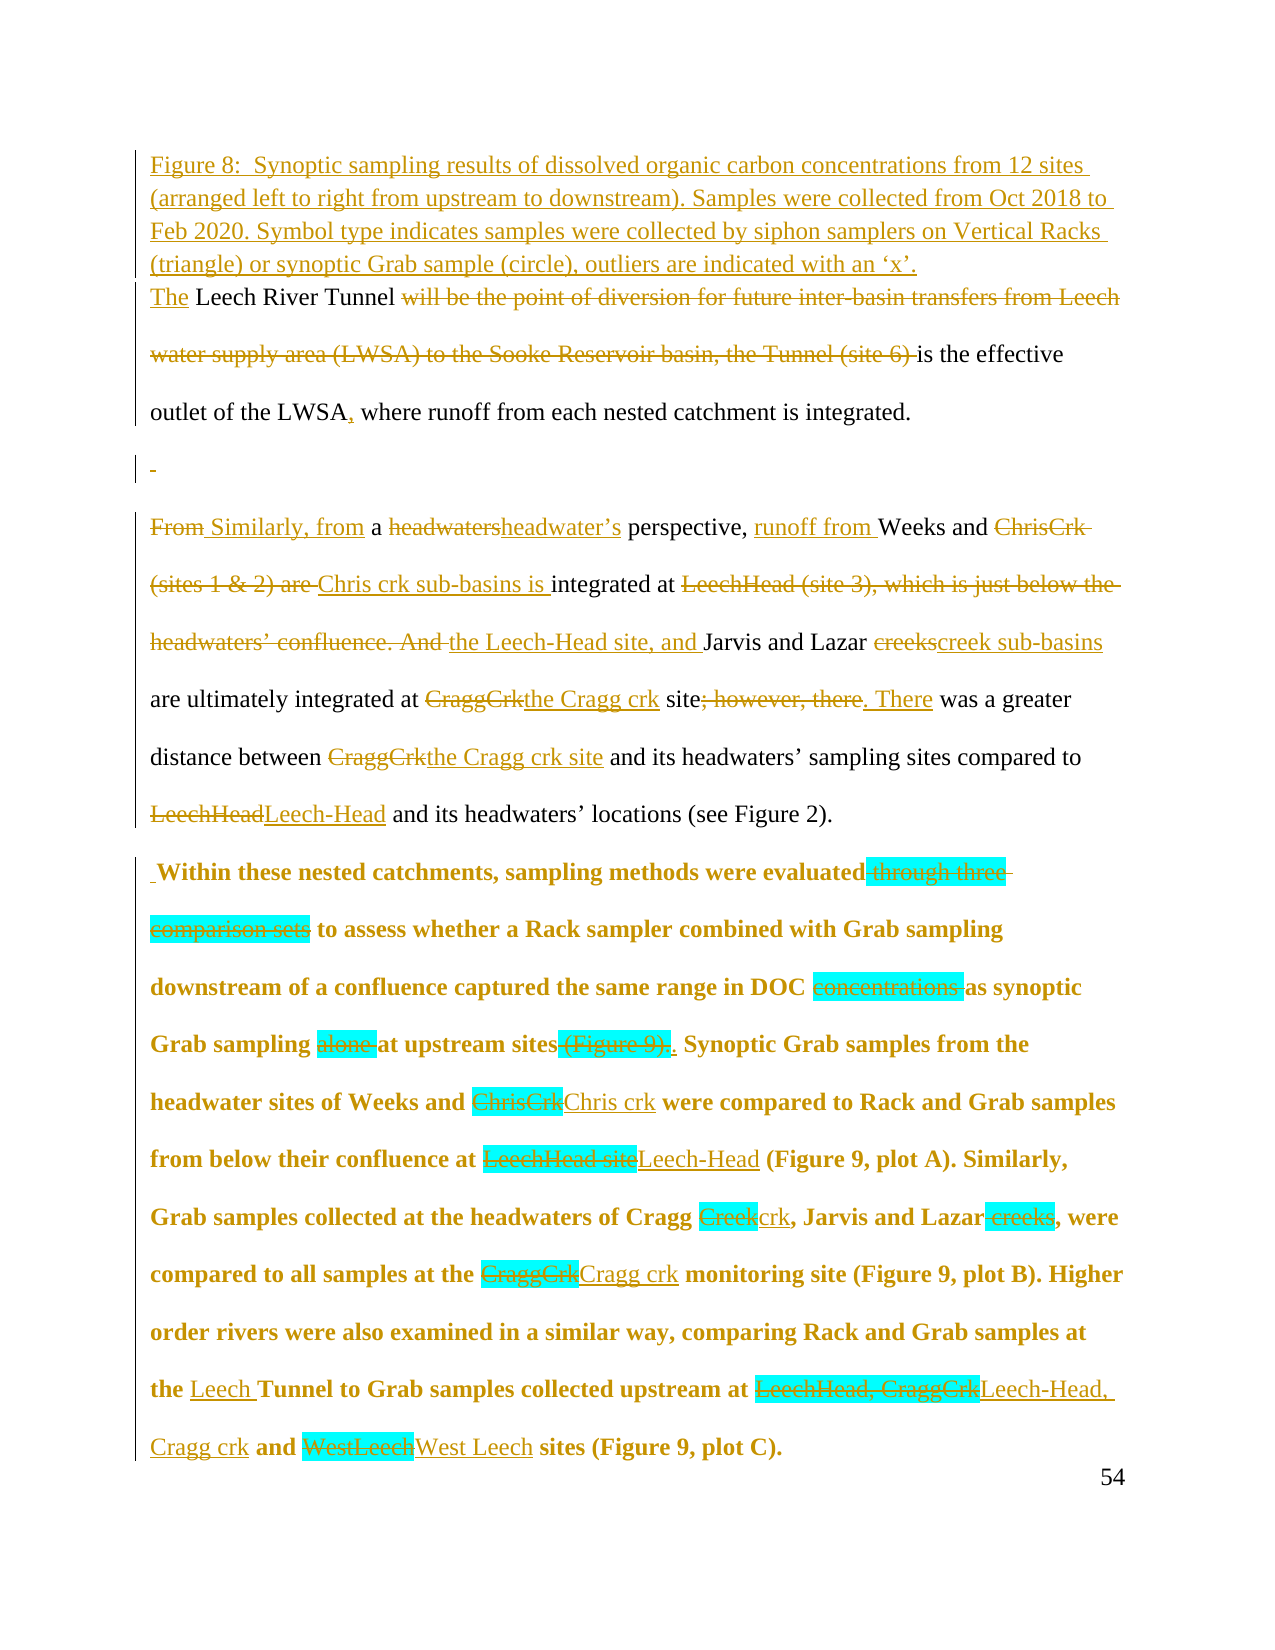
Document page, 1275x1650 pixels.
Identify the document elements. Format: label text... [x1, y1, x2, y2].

text a perspective, Weeks and integrated at Jarvis and Lazar are ultimately integrated at site was a greater distance between and its headwaters’ sampling sites compared to and its headwaters’ locations (see Figure 2). [150, 512, 1125, 828]
text Within these nested catchments, sampling methods were evaluated to assess whether a Rack sampler combined with Grab sampling downstream of a confluence captured the same range in DOC as synoptic Grab sampling at upstream sites Synoptic Grab samples from the headwater sites of Weeks and were compared to Rack and Grab samples from below their confluence at (Figure 9, plot A). Similarly, Grab samples collected at the headwaters of Cragg , Jarvis and Lazar, were compared to all samples at the monitoring site (Figure 9, plot B). Higher order rivers were also examined in a similar way, comparing Rack and Grab samples at the Tunnel to Grab samples collected upstream at and sites (Figure 9, plot C). [150, 857, 1125, 1461]
text Leech River Tunnel is the effective outlet of the LWSA where runoff from each nested catchment is integrated. [150, 282, 1125, 426]
